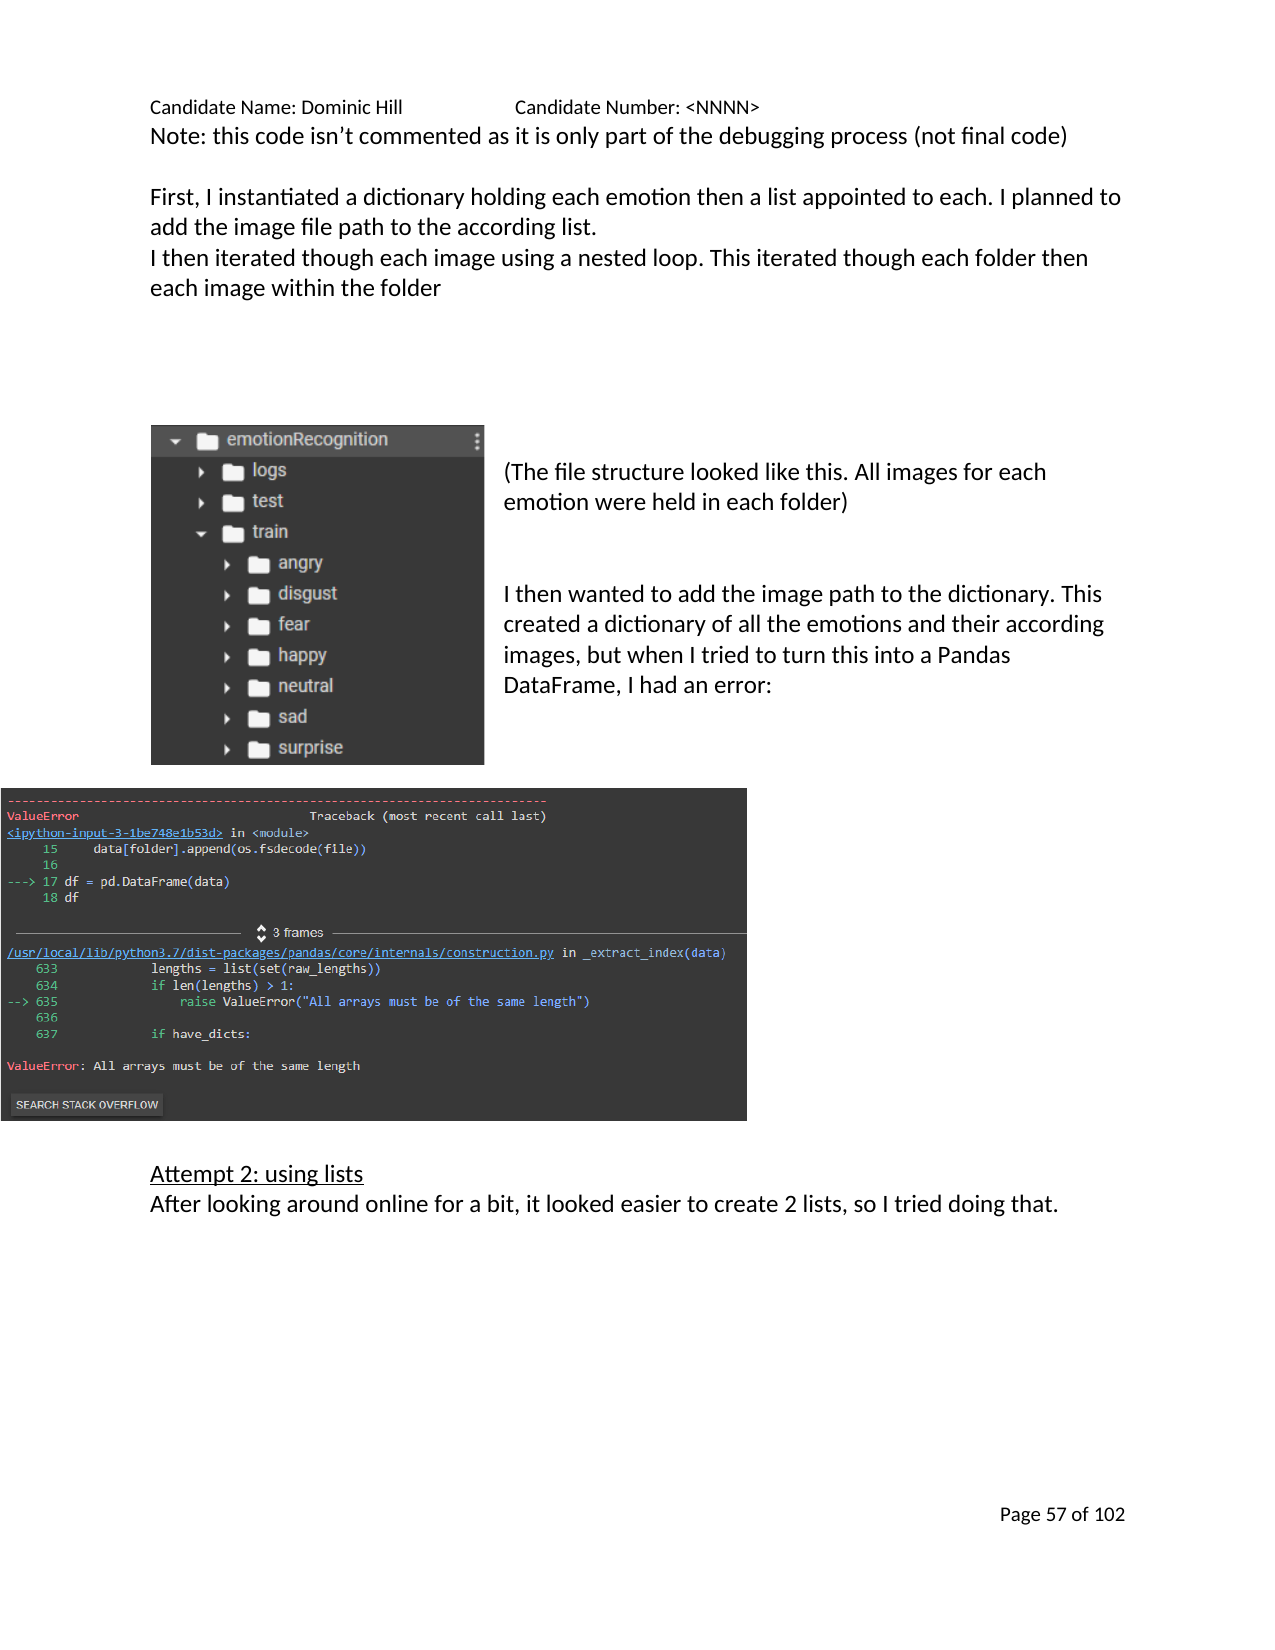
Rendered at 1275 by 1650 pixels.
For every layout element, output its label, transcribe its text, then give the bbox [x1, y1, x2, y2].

text I then iterated though each image using a nested loop. This iterated though each folder then each image within the folder [150, 242, 1125, 303]
text After looking around online for a bit, it looked easier to create 2 lists, so I tried doing that. [150, 1188, 1125, 1219]
picture [150, 425, 485, 763]
text (The file structure looked like this. All images for each emotion were held in each folder) [485, 456, 1125, 517]
text Attempt 2: using lists [150, 1158, 1125, 1188]
text First, I instantiated a dictionary holding each emotion then a list appointed to each. I planned to add the image file path to the according list. [150, 181, 1125, 242]
text Note: this code isn’t commented as it is only part of the debugging process (not final code) [150, 120, 1125, 151]
text I then wanted to add the image path to the dictionary. This created a dictionary of all the emotions and their according images, but when I tried to turn this into a Pandas DataFrame, I had an error: [485, 578, 1125, 700]
picture [0, 788, 747, 1120]
